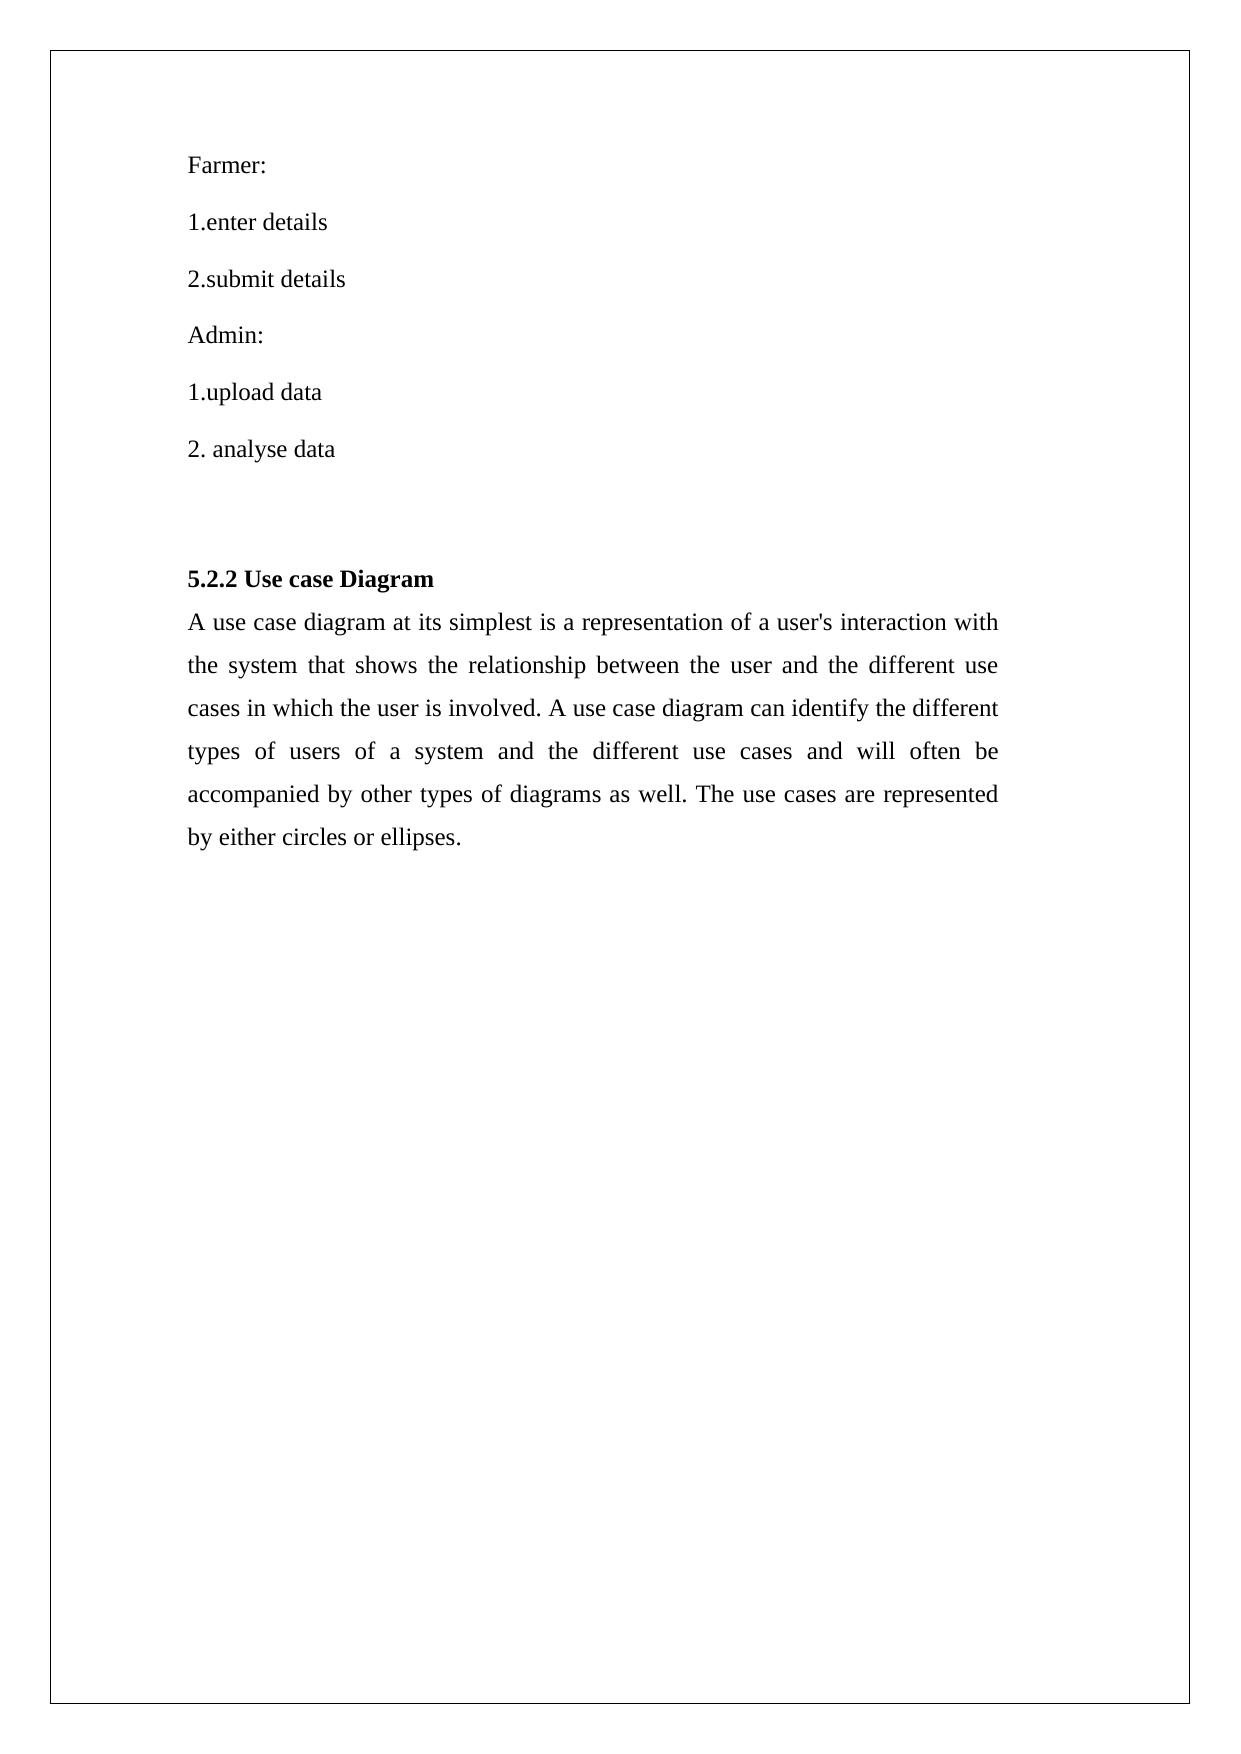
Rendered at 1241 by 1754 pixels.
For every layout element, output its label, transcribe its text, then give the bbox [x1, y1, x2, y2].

text A use case diagram at its simplest is a representation of a user's interaction with the system that shows the relationship between the user and the different use cases in which the user is involved. A use case diagram can identify the different types of users of a system and the different use cases and will often be accompanied by other types of diagrams as well. The use cases are represented by either circles or ellipses. [187, 607, 999, 851]
text 1.upload data [187, 377, 998, 406]
text 2. analyse data [187, 434, 998, 463]
text 5.2.2 Use case Diagram [187, 564, 999, 592]
text Admin: [187, 321, 998, 349]
text 2.submit details [187, 264, 998, 292]
text 1.enter details [187, 207, 998, 236]
text Farmer: [187, 150, 998, 179]
